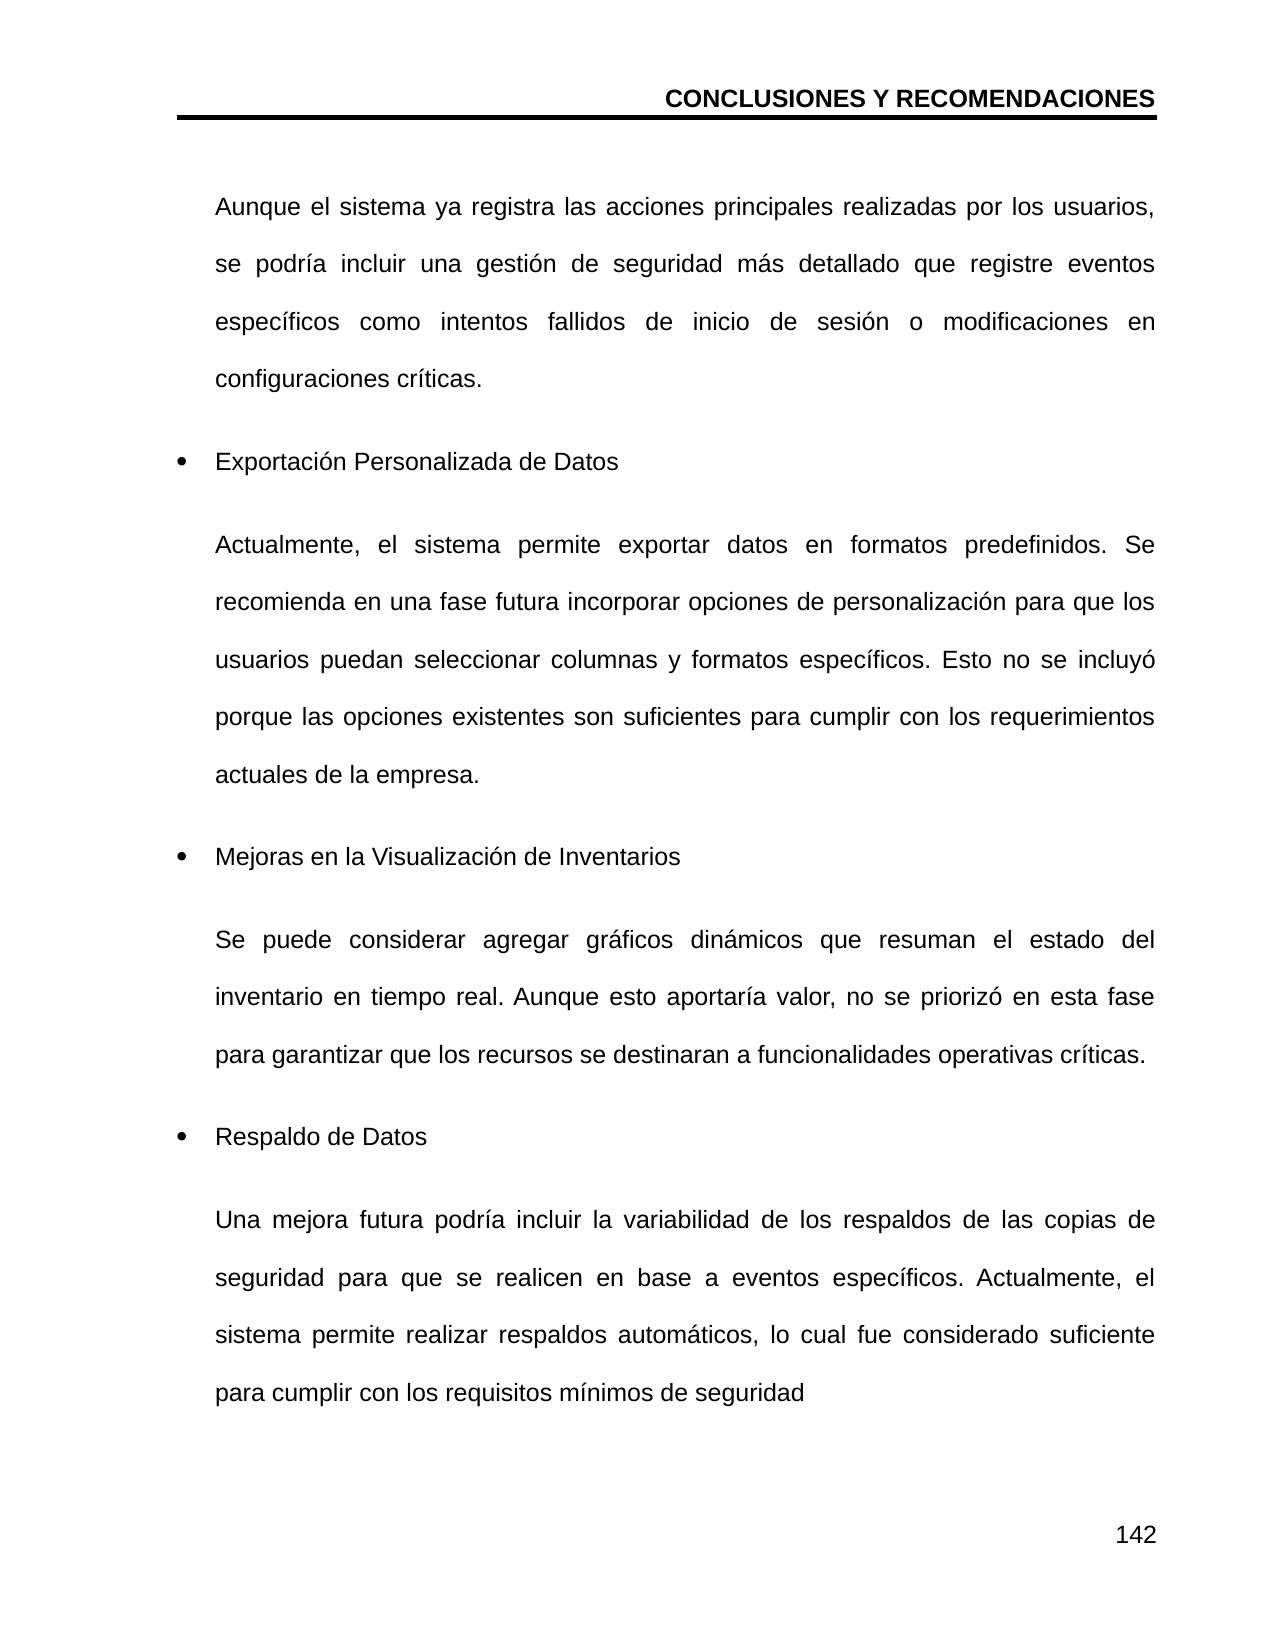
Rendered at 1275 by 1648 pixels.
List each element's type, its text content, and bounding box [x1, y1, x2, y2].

list Mejoras en la Visualización de Inventarios [177, 842, 1157, 871]
text Una mejora futura podría incluir la variabilidad de los respaldos de las copias de seguridad para que se realicen en base a eventos específicos. Actualmente, el sistema permite realizar respaldos automáticos, lo cual fue considerado suficiente para cumplir con los requisitos mínimos de seguridad [215, 1205, 1157, 1406]
list Respaldo de Datos [177, 1122, 1157, 1151]
text Se puede considerar agregar gráficos dinámicos que resuman el estado del inventario en tiempo real. Aunque esto aportaría valor, no se priorizó en esta fase para garantizar que los recursos se destinaran a funcionalidades operativas críticas. [215, 925, 1157, 1069]
text Actualmente, el sistema permite exportar datos en formatos predefinidos. Se recomienda en una fase futura incorporar opciones de personalización para que los usuarios puedan seleccionar columnas y formatos específicos. Esto no se incluyó porque las opciones existentes son suficientes para cumplir con los requerimientos actuales de la empresa. [215, 530, 1157, 788]
list Exportación Personalizada de Datos [177, 447, 1157, 476]
text Aunque el sistema ya registra las acciones principales realizadas por los usuarios, se podría incluir una gestión de seguridad más detallado que registre eventos específicos como intentos fallidos de inicio de sesión o modificaciones en configuraciones críticas. [215, 192, 1157, 393]
